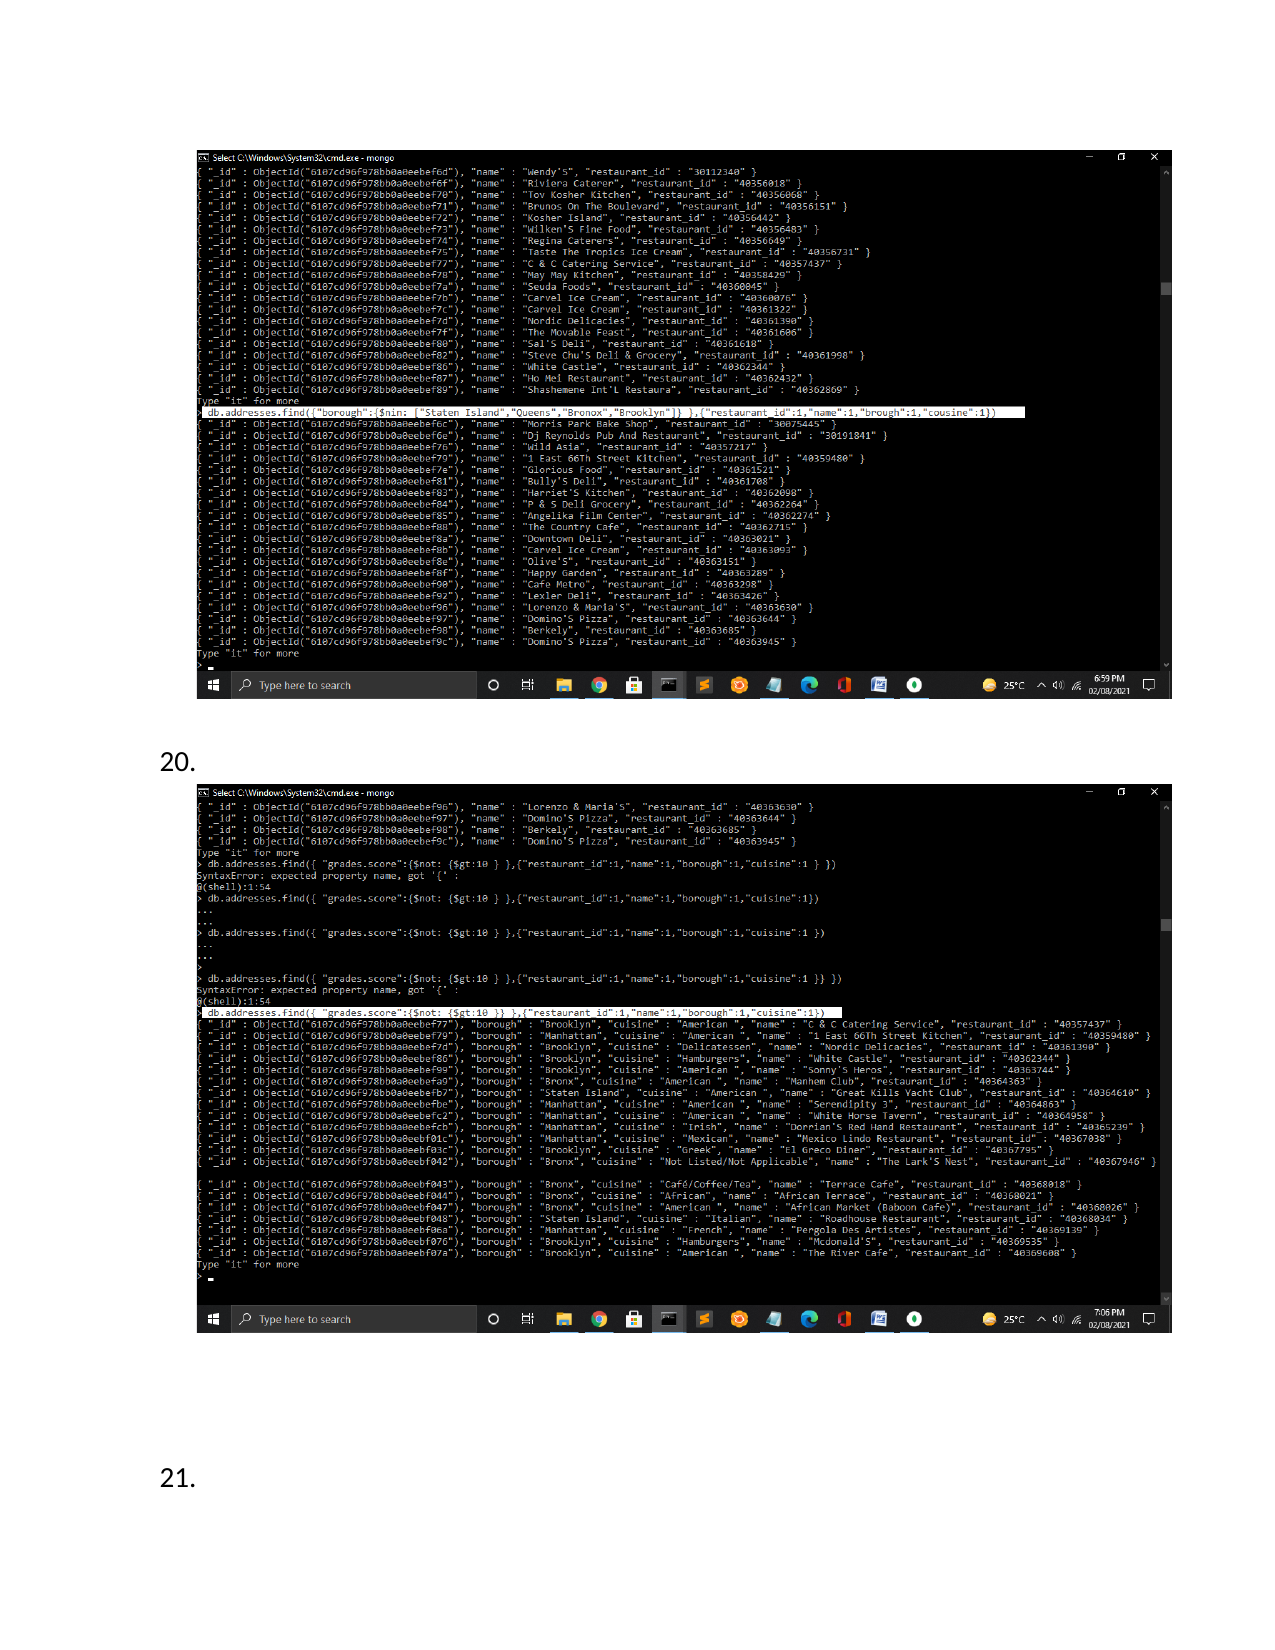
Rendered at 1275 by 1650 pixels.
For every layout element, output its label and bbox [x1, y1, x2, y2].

picture [196, 150, 1172, 699]
picture [196, 784, 1172, 1333]
